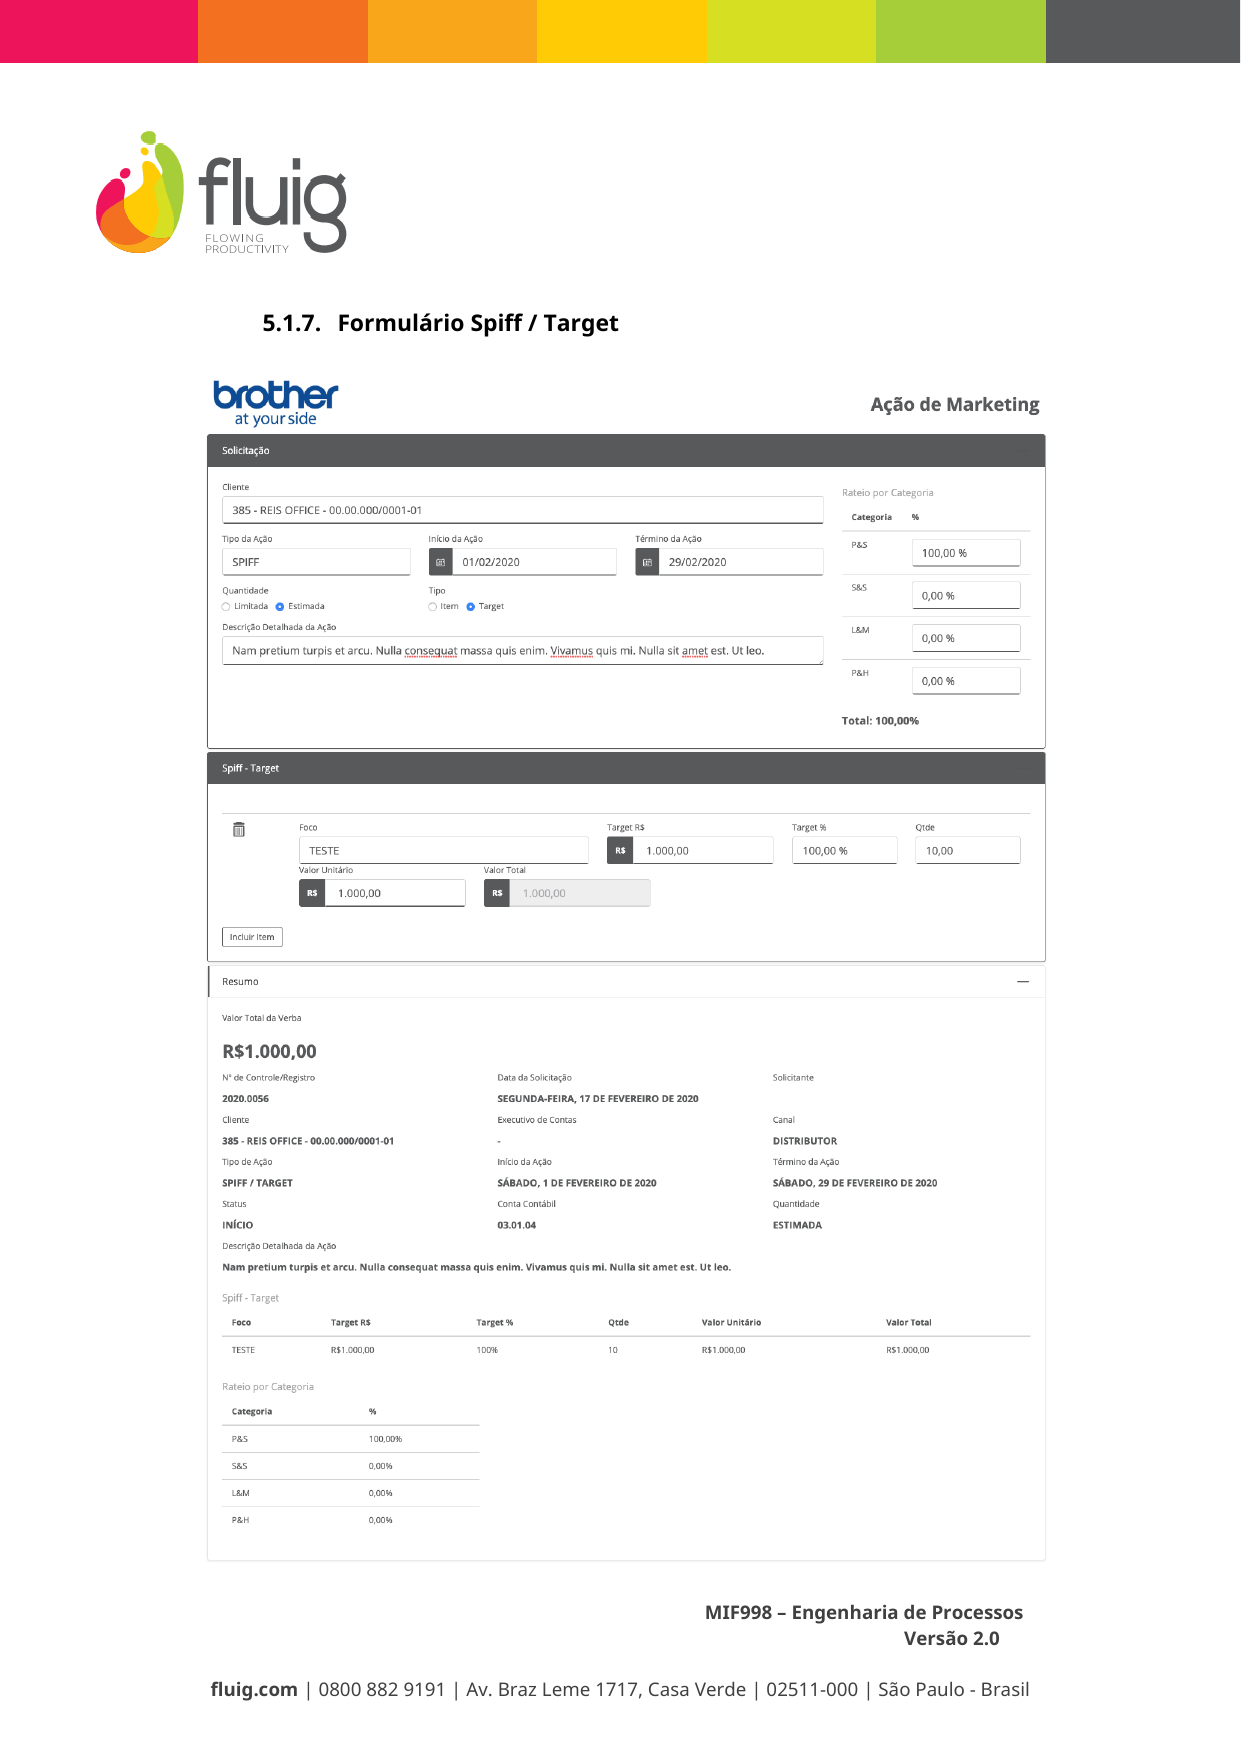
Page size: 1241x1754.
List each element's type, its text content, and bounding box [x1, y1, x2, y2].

text Formulário Spiff / Target [262, 307, 1053, 338]
picture [193, 369, 1059, 1577]
